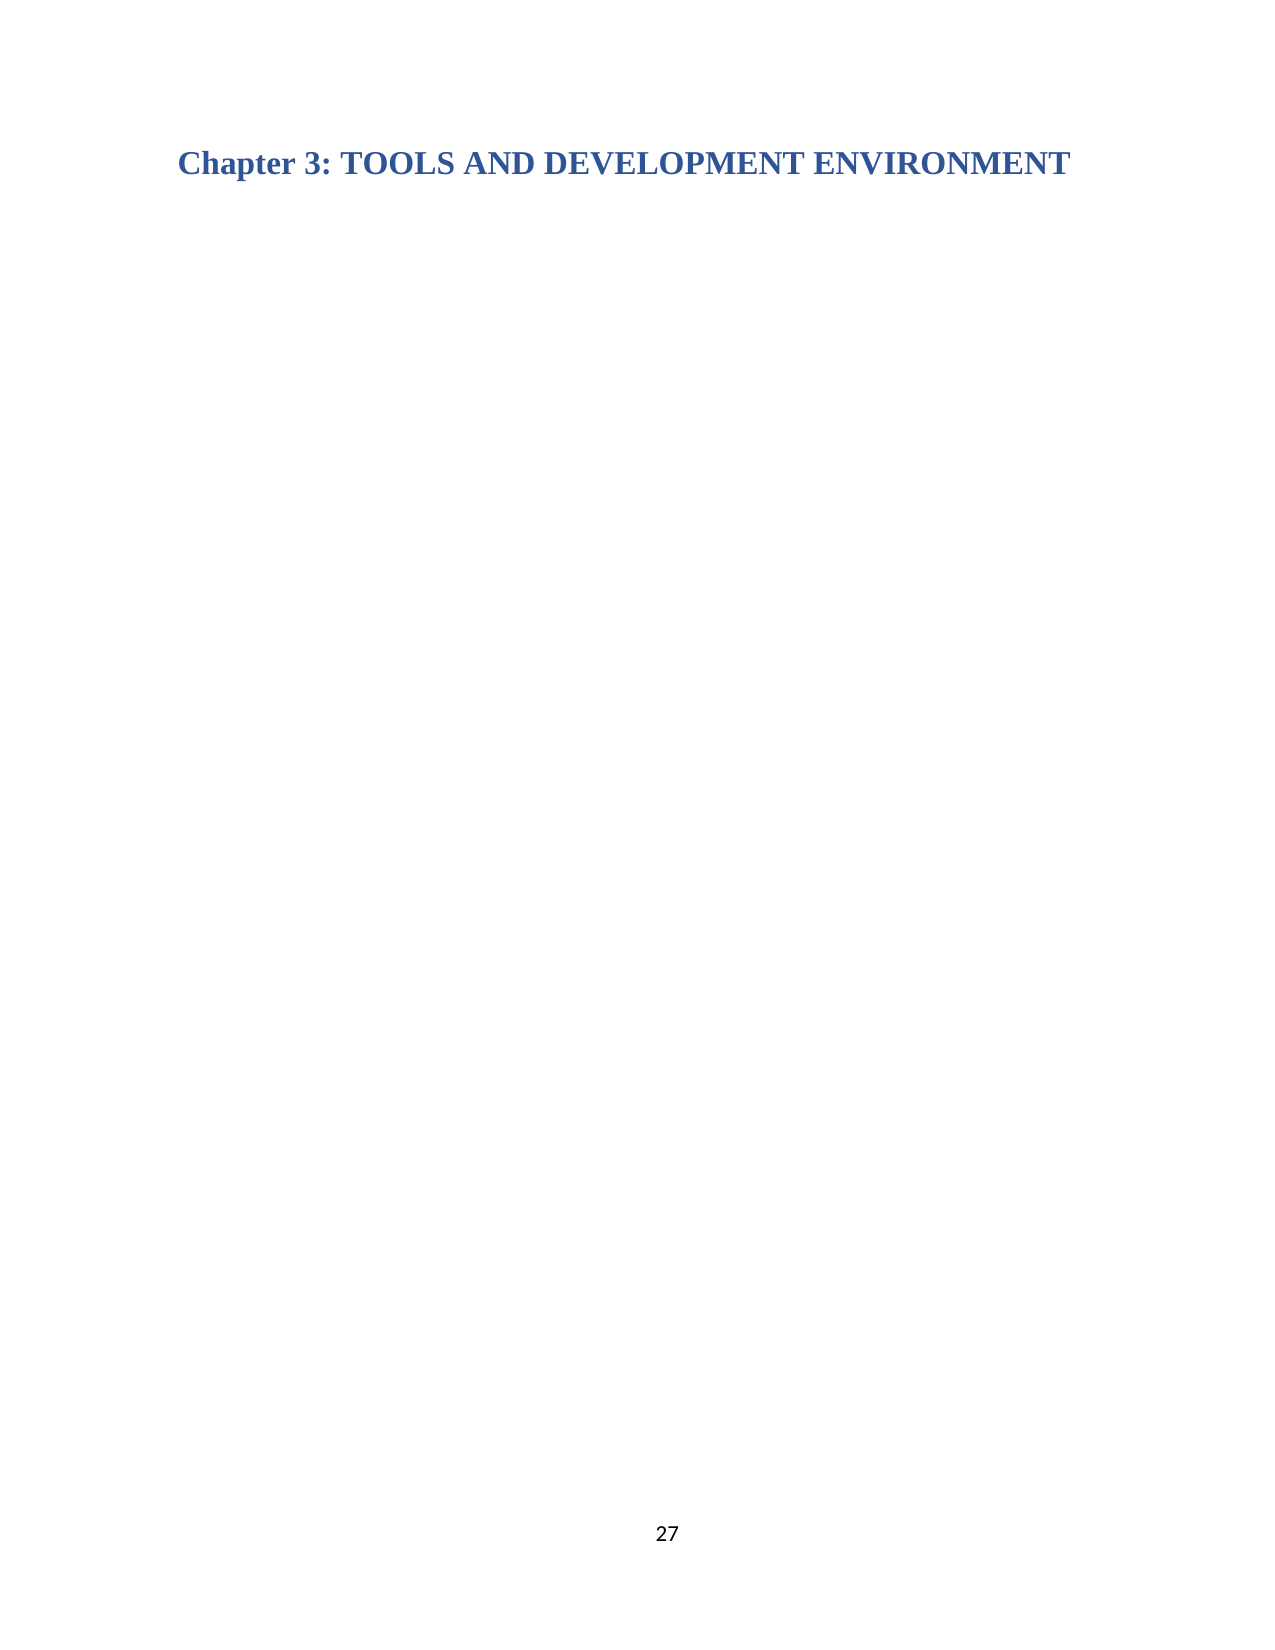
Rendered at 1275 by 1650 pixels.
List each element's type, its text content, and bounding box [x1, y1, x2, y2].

subtitle Chapter 3: TOOLS AND DEVELOPMENT ENVIRONMENT [177, 143, 1157, 181]
